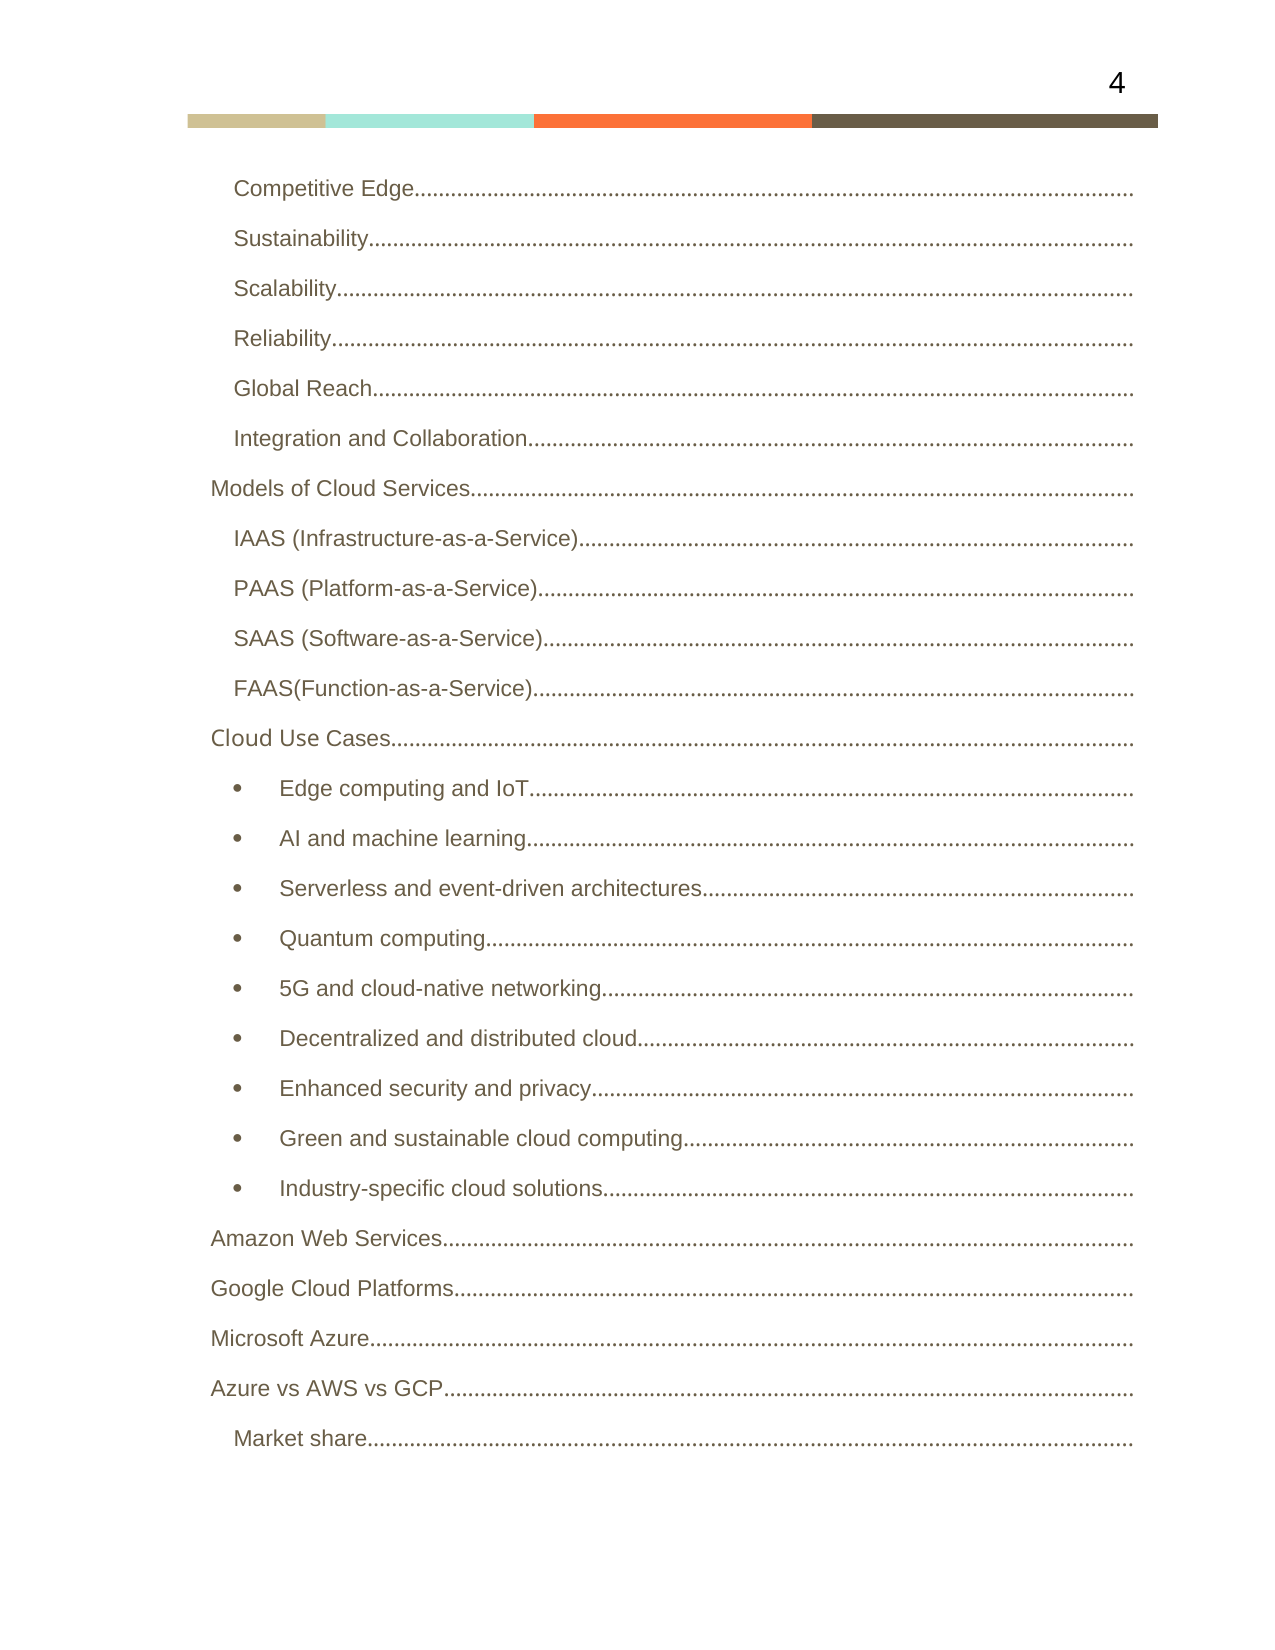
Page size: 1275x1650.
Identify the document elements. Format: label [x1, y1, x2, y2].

picture [187, 114, 1158, 128]
